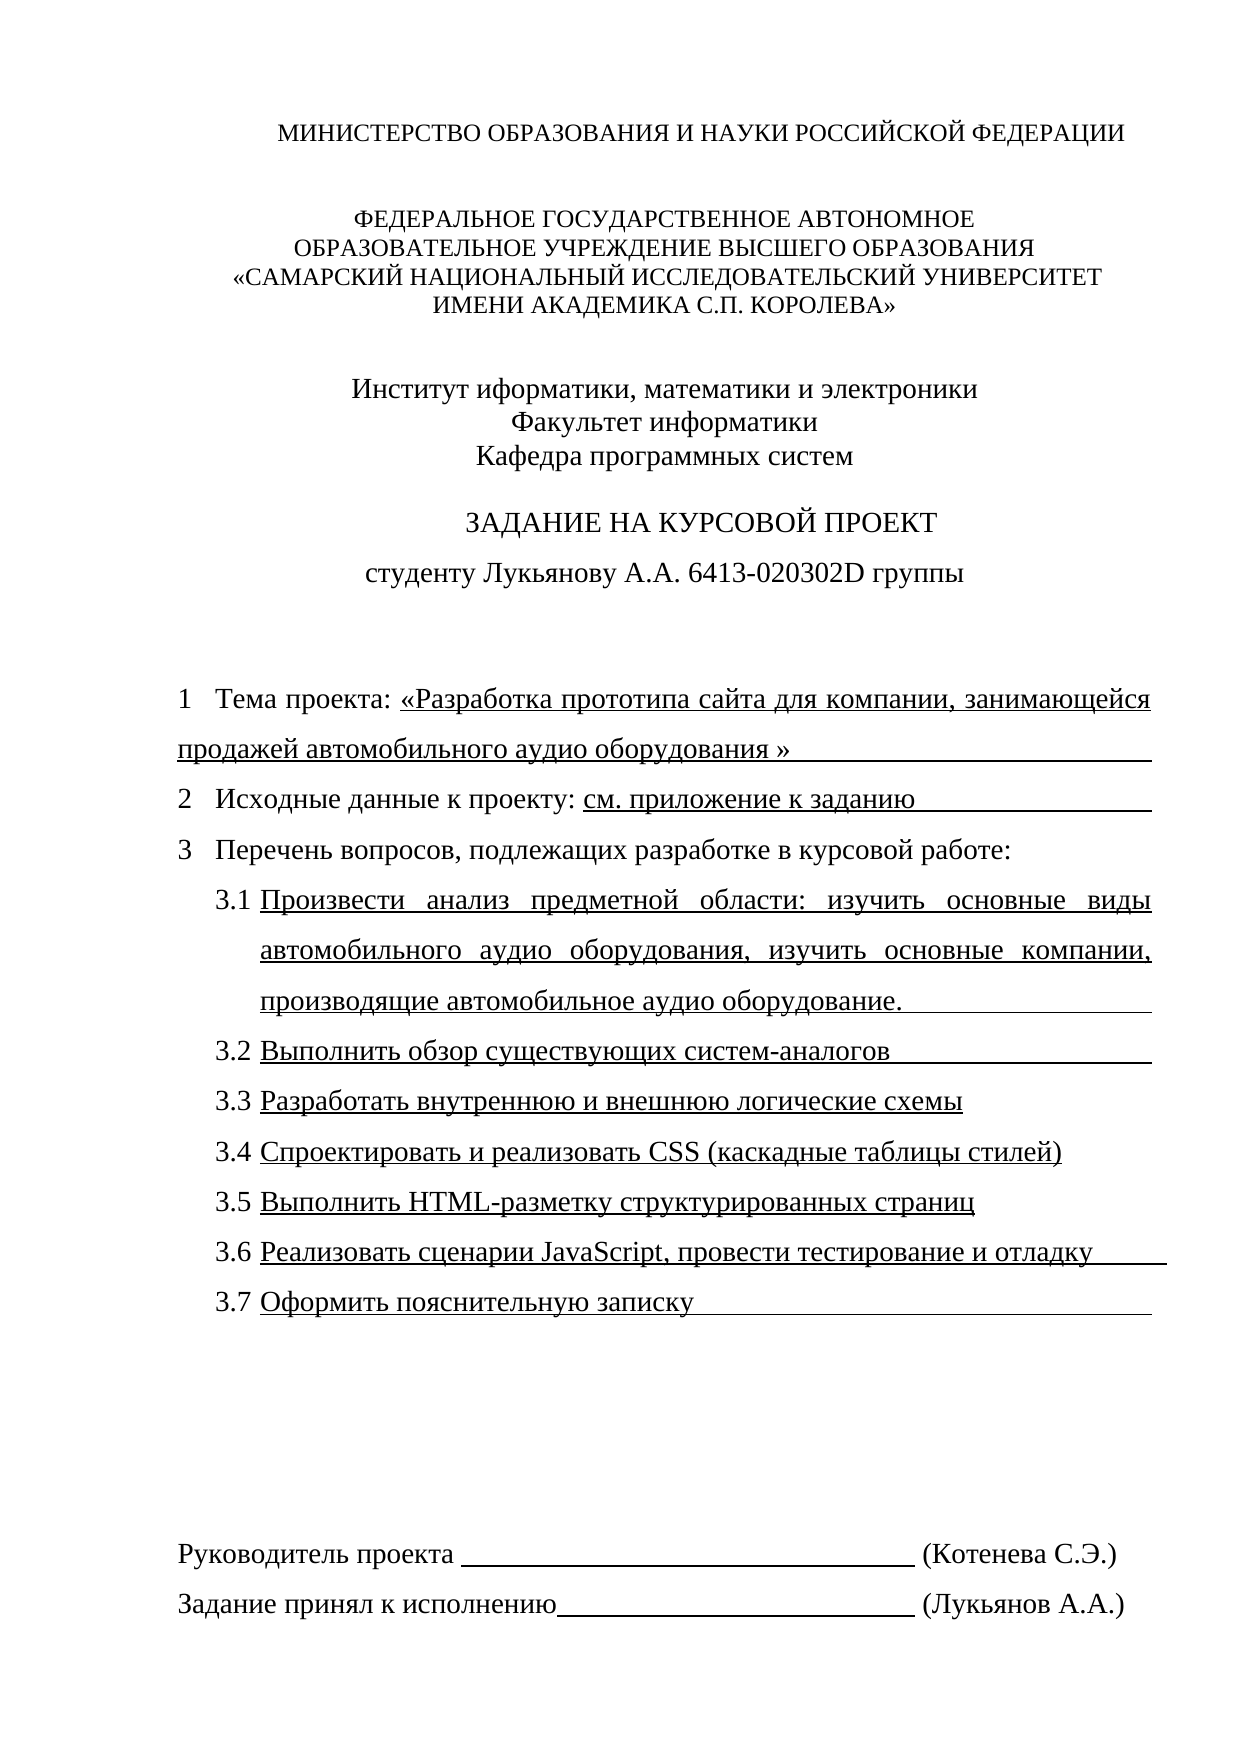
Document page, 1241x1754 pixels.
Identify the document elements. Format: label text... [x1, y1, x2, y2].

list Оформить пояснительную записку [215, 1284, 1152, 1318]
text Задание принял к исполнению (Лукьянов А.А.) [177, 1586, 1152, 1620]
list Выполнить HTML-разметку структурированных страниц [215, 1184, 1152, 1217]
text Руководитель проекта (Котенева С.Э.) [177, 1536, 1152, 1570]
text Факультет информатики [177, 404, 1152, 438]
list Перечень вопросов, подлежащих разработке в курсовой работе: [177, 832, 1152, 865]
list Спроектировать и реализовать CSS (каскадные таблицы стилей) [215, 1134, 1152, 1167]
text ОБРАЗОВАТЕЛЬНОЕ УЧРЕЖДЕНИЕ ВЫСШЕГО ОБРАЗОВАНИЯ [177, 233, 1152, 262]
list Выполнить обзор существующих систем-аналогов [215, 1033, 1152, 1067]
text студенту Лукьянову А.А. 6413-020302D группы [177, 555, 1152, 639]
text МИНИСТЕРСТВО ОБРАЗОВАНИЯ И НАУКИ РОССИЙСКОЙ ФЕДЕРАЦИИ [177, 118, 1152, 147]
text ФЕДЕРАЛЬНОЕ ГОСУДАРСТВЕННОЕ АВТОНОМНОЕ [177, 204, 1152, 233]
text Институт иформатики, математики и электроники [177, 371, 1152, 404]
list Разработать внутреннюю и внешнюю логические схемы [215, 1083, 1152, 1117]
list Тема проекта: «Разработка прототипа сайта для компании, занимающейся продажей автомобильного аудио оборудования » [177, 681, 1152, 760]
text «САМАРСКИЙ НАЦИОНАЛЬНЫЙ ИССЛЕДОВАТЕЛЬСКИЙ УНИВЕРСИТЕТ [177, 262, 1152, 291]
list Произвести анализ предметной области: изучить основные виды автомобильного аудио оборудования, изучить основные компании, производящие автомобильное аудио оборудование. [215, 882, 1152, 1016]
list Реализовать сценарии JavaScript, провести тестирование и отладку [215, 1234, 1152, 1268]
text ЗАДАНИЕ НА КУРСОВОЙ ПРОЕКТ [177, 505, 1152, 538]
list Исходные данные к проекту: см. приложение к заданию [177, 781, 1152, 815]
text Кафедра программных систем [177, 438, 1152, 471]
text ИМЕНИ АКАДЕМИКА С.П. КОРОЛЕВА» [177, 291, 1152, 319]
